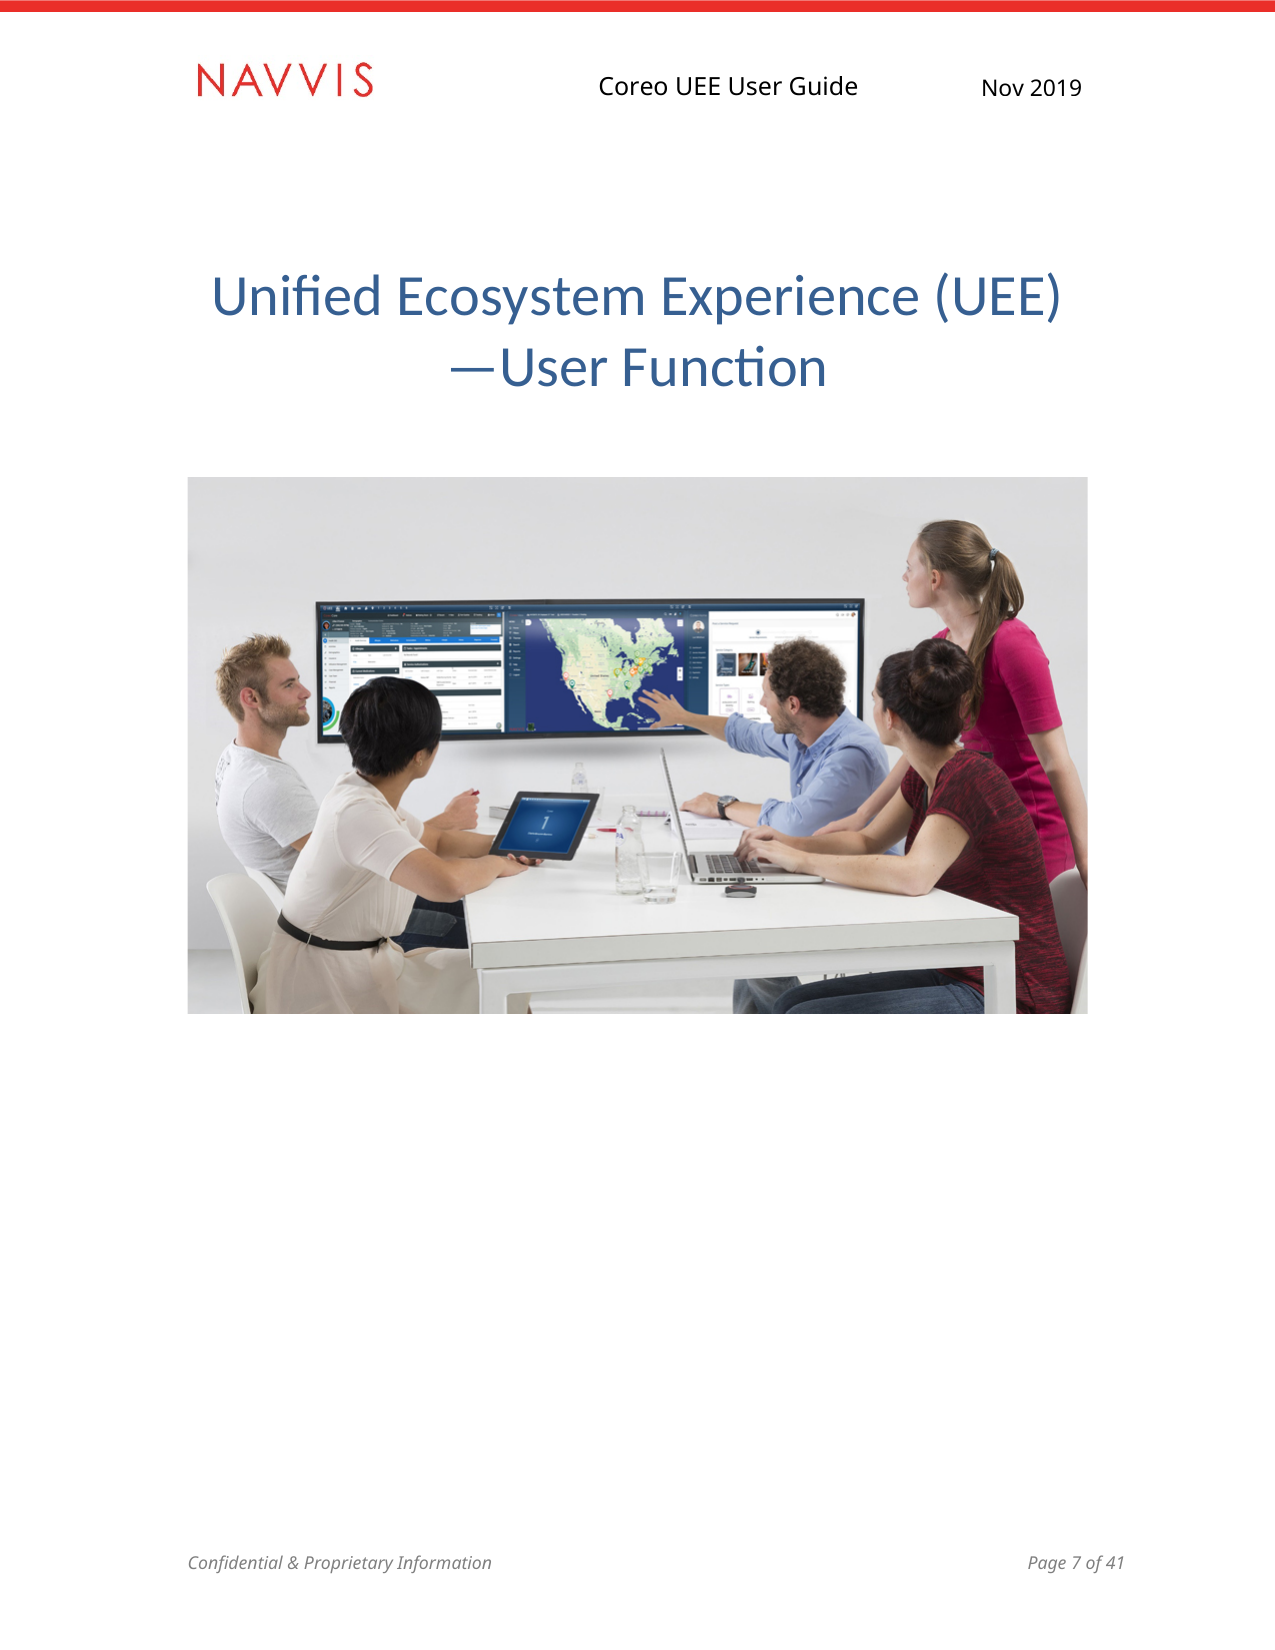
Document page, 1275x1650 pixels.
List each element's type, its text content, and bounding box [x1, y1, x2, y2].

title Unified Ecosystem Experience (UEE)—User Function [187, 259, 1087, 401]
picture [187, 477, 1088, 1014]
picture [187, 55, 383, 104]
